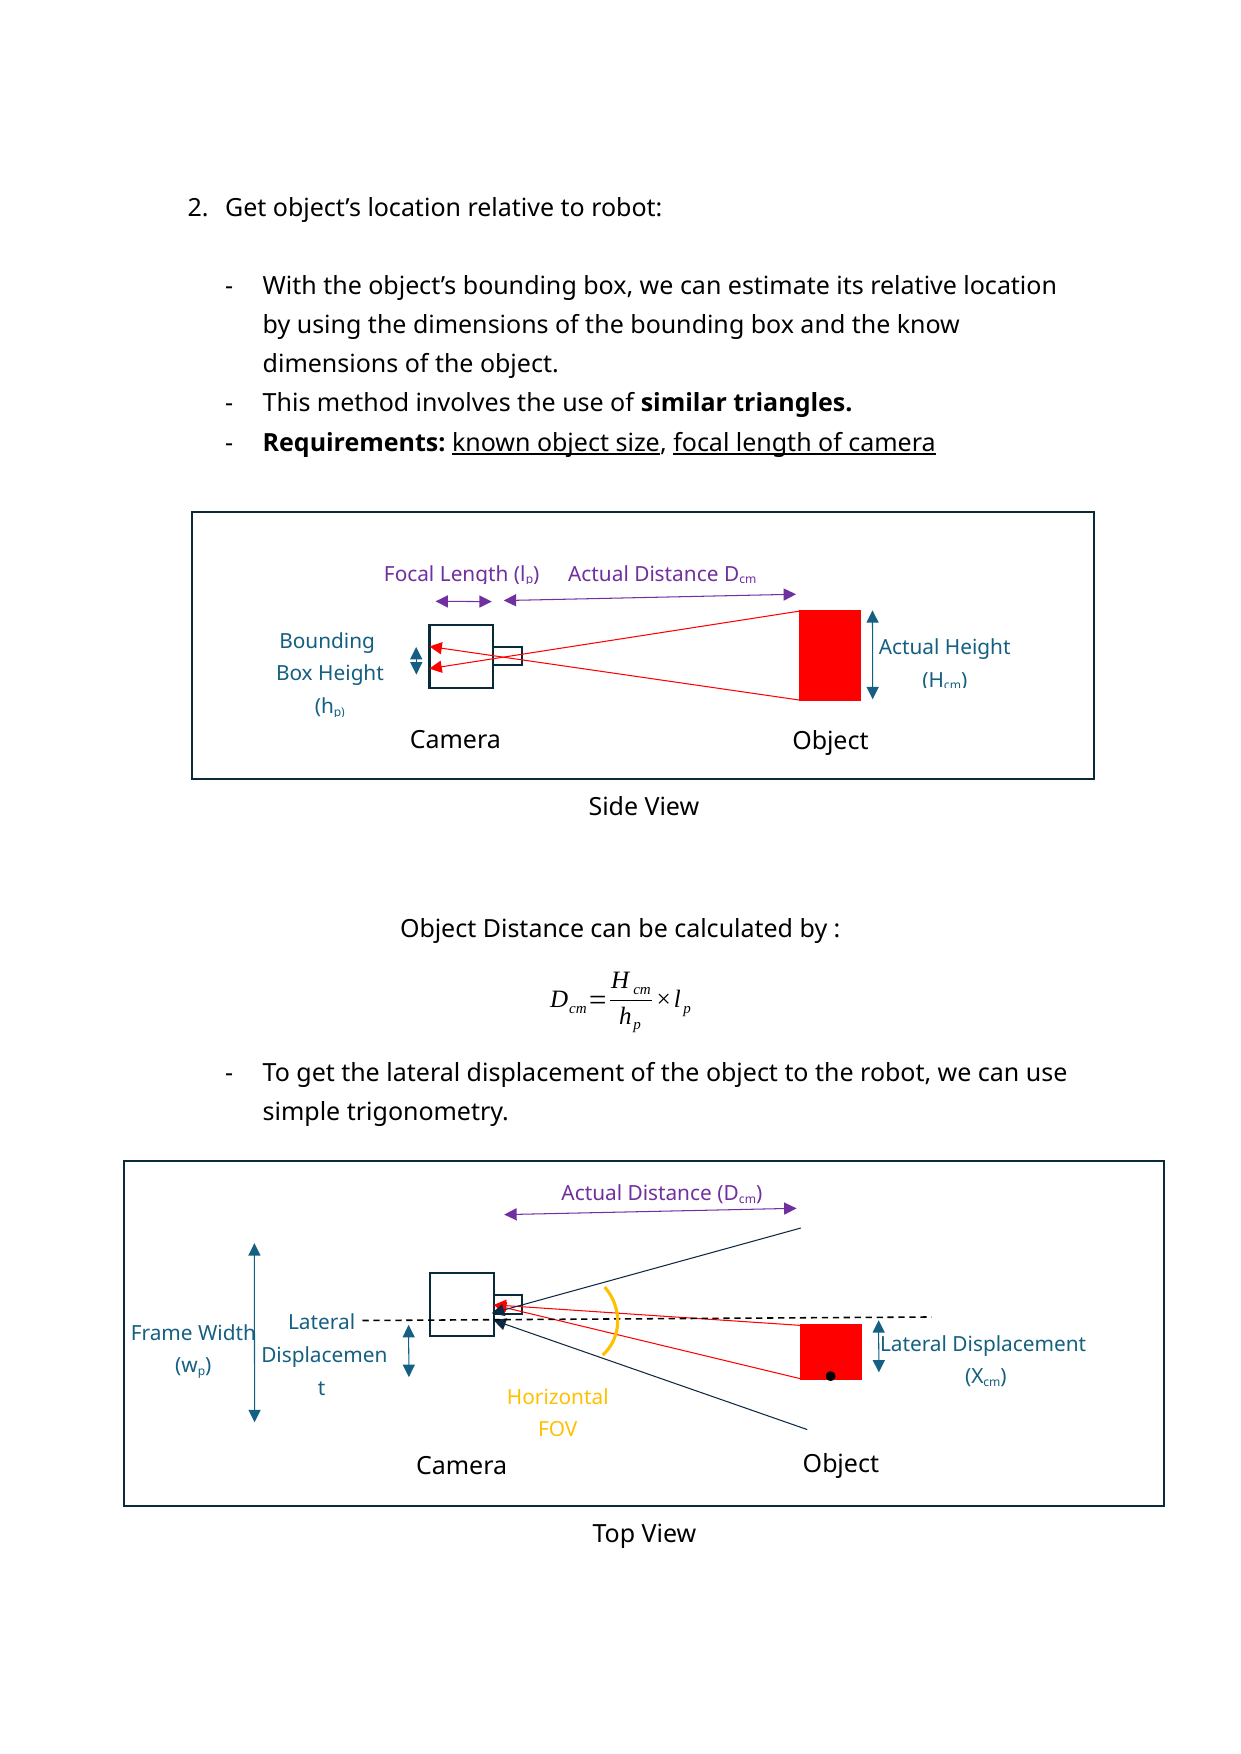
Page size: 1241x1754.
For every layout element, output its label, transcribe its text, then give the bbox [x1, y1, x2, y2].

list To get the lateral displacement of the object to the robot, we can use simple trigonometry. [225, 1055, 1090, 1128]
list With the object’s bounding box, we can estimate its relative location by using the dimensions of the bounding box and the know dimensions of the object. [225, 267, 1090, 380]
text Object Distance can be calculated by : [150, 911, 1090, 945]
list Requirements: known object size, focal length of camera [225, 424, 1090, 458]
list This method involves the use of similar triangles. [225, 385, 1090, 419]
list Get object’s location relative to robot: [187, 189, 1090, 223]
